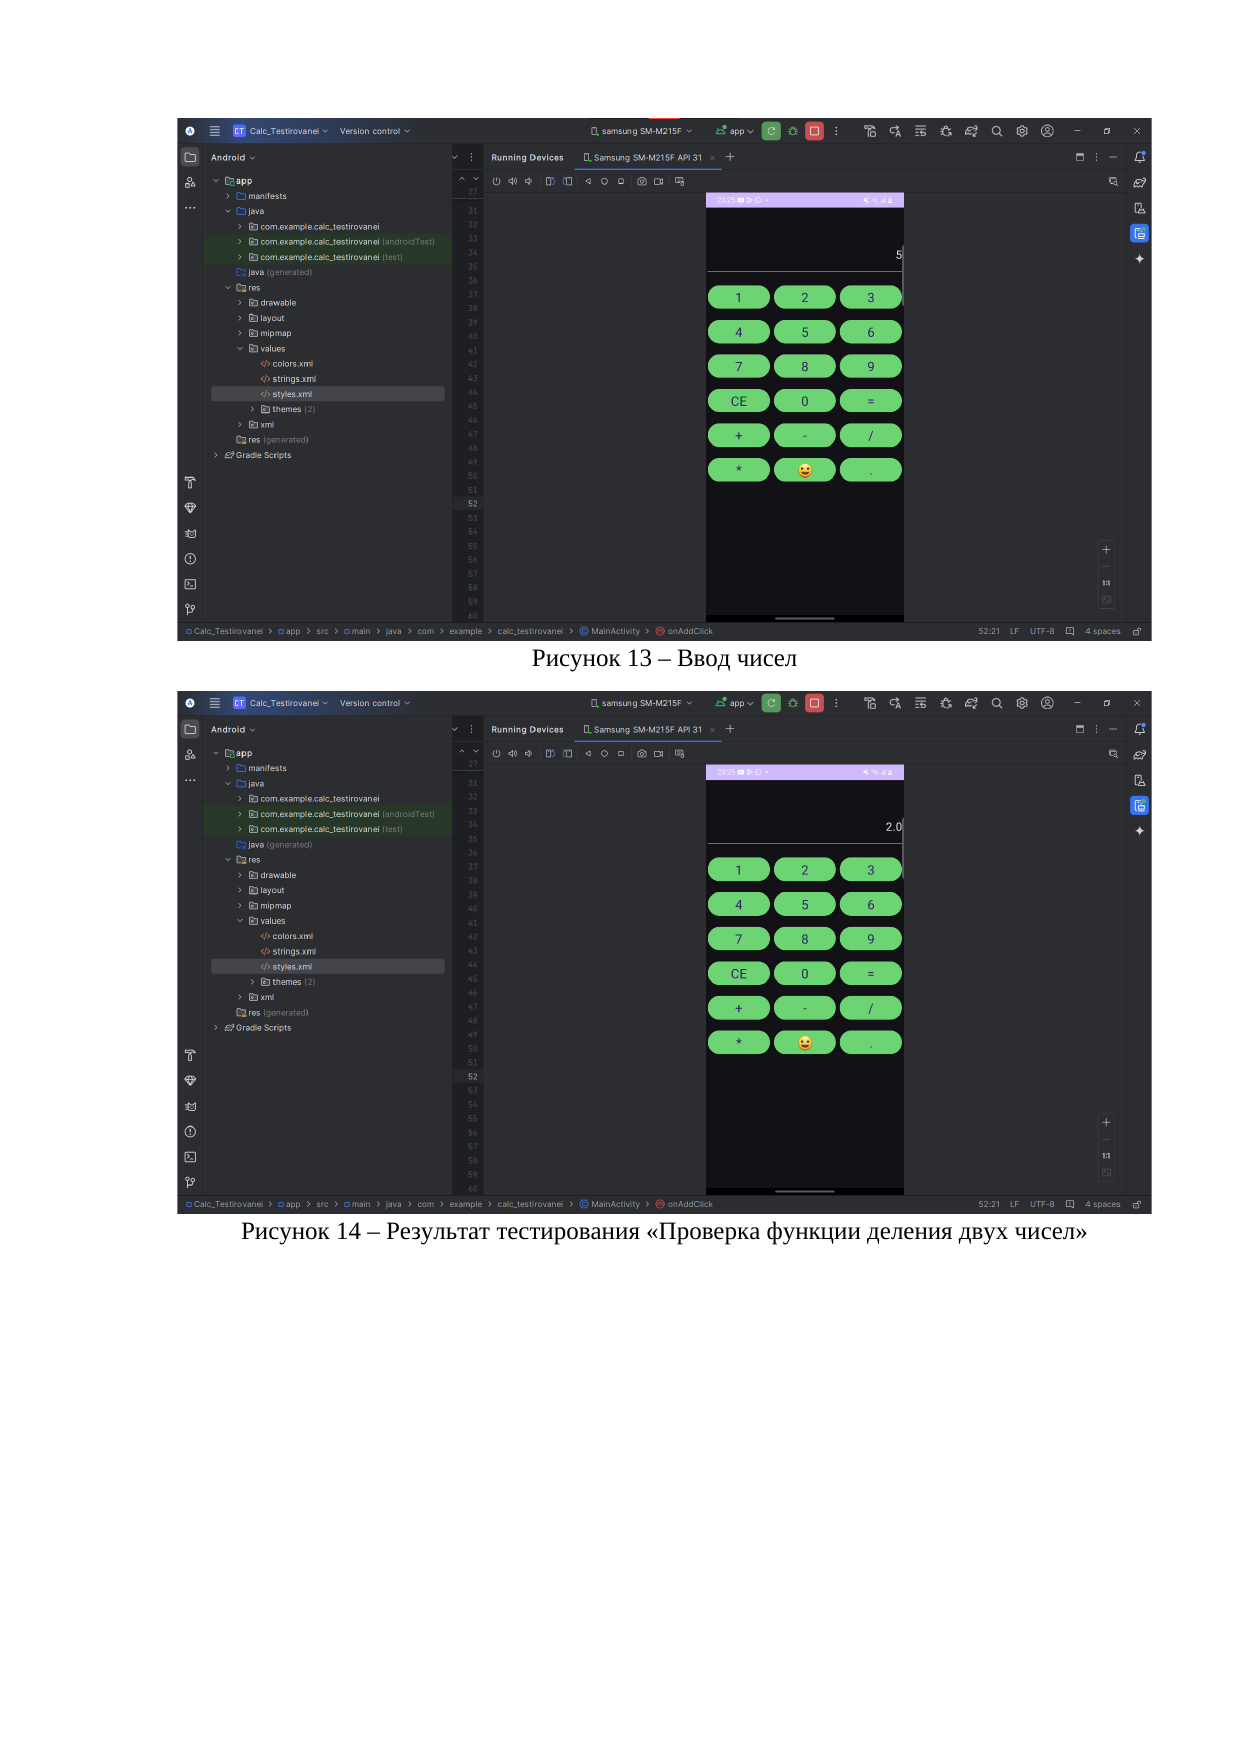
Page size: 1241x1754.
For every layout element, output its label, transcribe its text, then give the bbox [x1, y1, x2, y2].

text Рисунок 14 – Результат тестирования «Проверка функции деления двух чисел» [177, 1214, 1152, 1245]
picture [177, 118, 1152, 641]
text Рисунок 13 – Ввод чисел [177, 641, 1152, 672]
picture [177, 691, 1152, 1214]
